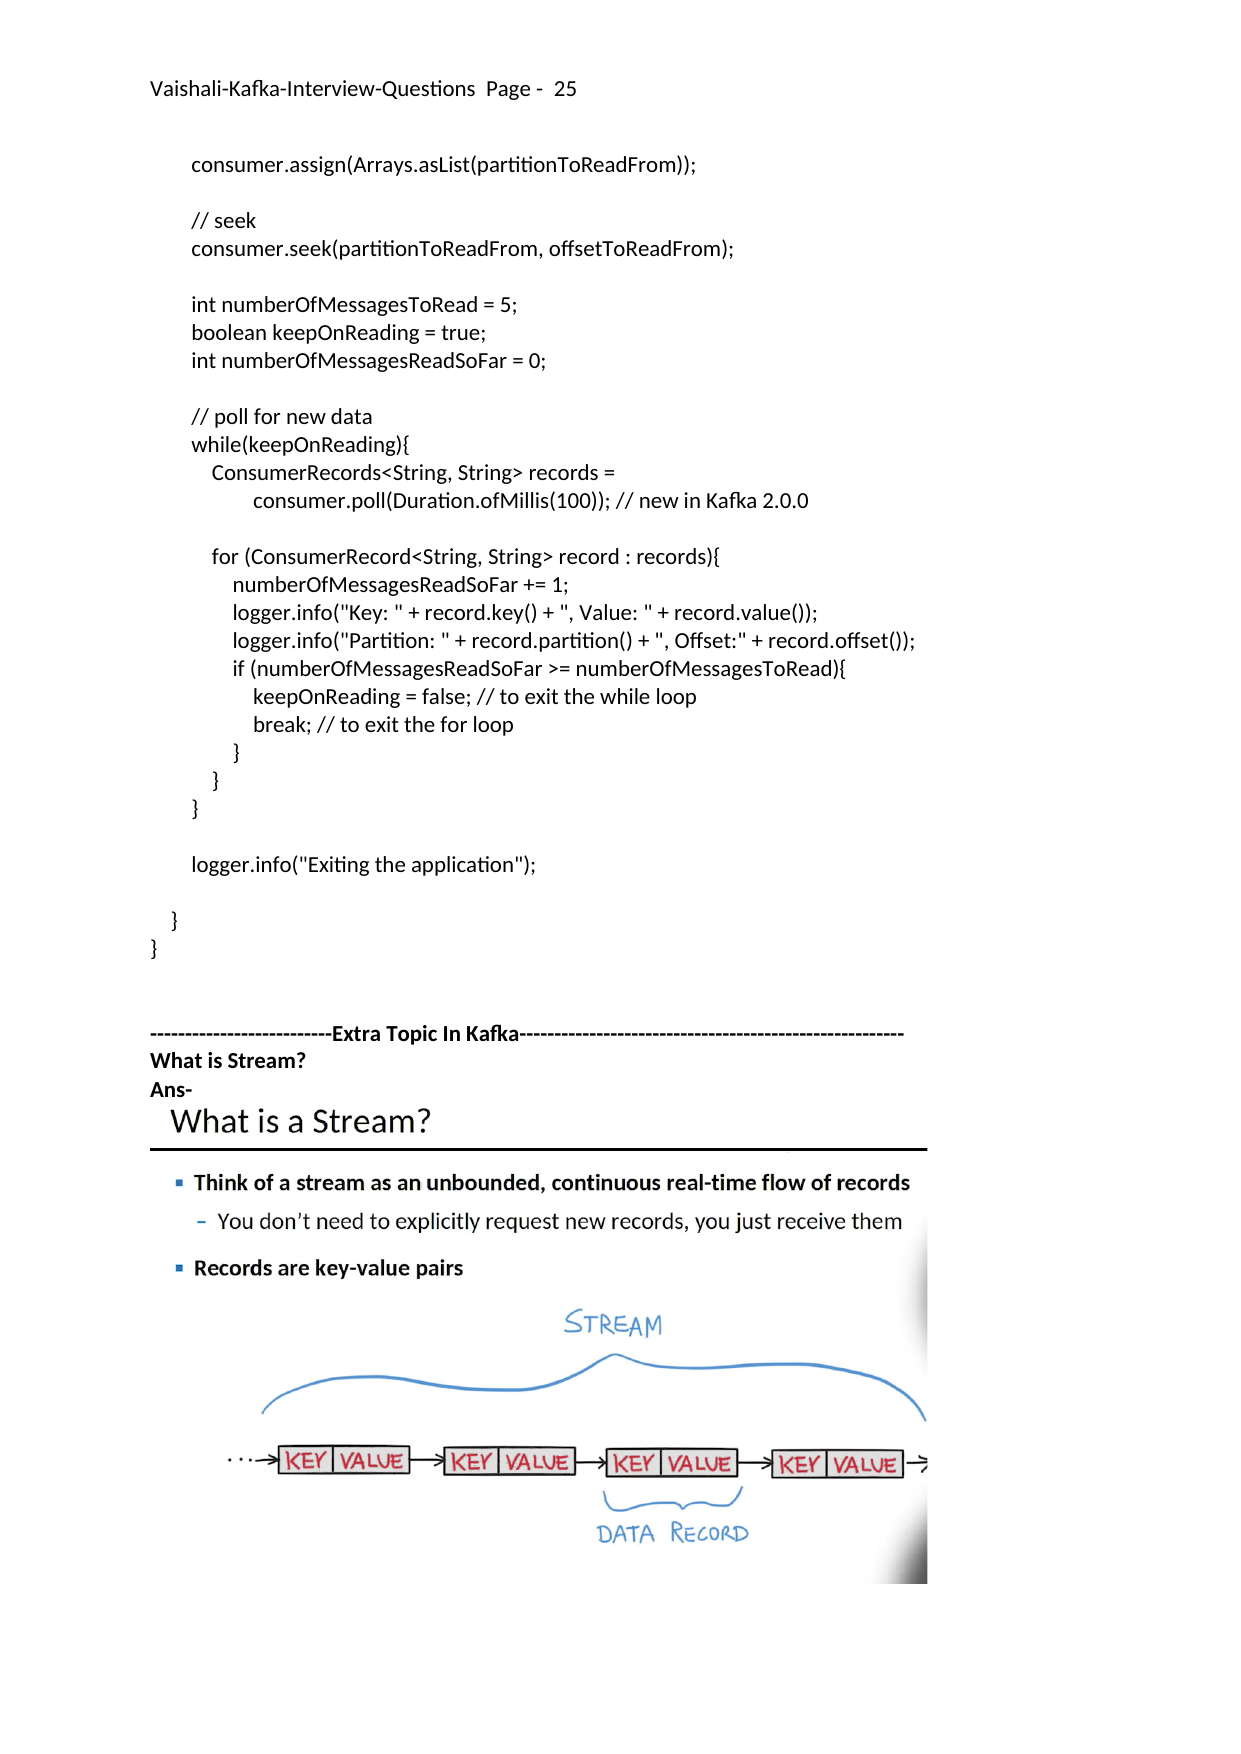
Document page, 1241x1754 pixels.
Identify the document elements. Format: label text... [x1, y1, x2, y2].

text keepOnReading = false; // to exit the while loop [150, 682, 1090, 710]
text boolean keepOnReading = true; [150, 318, 1090, 346]
text break; // to exit the for loop [150, 710, 1090, 738]
text --------------------------Extra Topic In Kafka------------------------------------------------------- [150, 1019, 1090, 1047]
text What is Stream? [150, 1047, 1090, 1075]
text logger.info("Key: " + record.key() + ", Value: " + record.value()); [150, 598, 1090, 626]
text logger.info("Partition: " + record.partition() + ", Offset:" + record.offset()); [150, 626, 1090, 654]
picture [150, 1102, 928, 1584]
text } [150, 907, 1090, 934]
text Ans- [150, 1075, 1090, 1103]
text } [150, 738, 1090, 766]
text ConsumerRecords<String, String> records = [150, 458, 1090, 486]
text if (numberOfMessagesReadSoFar >= numberOfMessagesToRead){ [150, 654, 1090, 682]
text // seek [150, 206, 1090, 234]
text int numberOfMessagesToRead = 5; [150, 290, 1090, 318]
text for (ConsumerRecord<String, String> record : records){ [150, 542, 1090, 570]
text } [150, 794, 1090, 822]
text int numberOfMessagesReadSoFar = 0; [150, 346, 1090, 374]
text consumer.assign(Arrays.asList(partitionToReadFrom)); [150, 150, 1090, 178]
text consumer.seek(partitionToReadFrom, offsetToReadFrom); [150, 234, 1090, 262]
text } [150, 934, 1090, 963]
text logger.info("Exiting the application"); [150, 851, 1090, 878]
text while(keepOnReading){ [150, 430, 1090, 458]
text // poll for new data [150, 402, 1090, 430]
text numberOfMessagesReadSoFar += 1; [150, 570, 1090, 598]
text } [150, 766, 1090, 794]
text consumer.poll(Duration.ofMillis(100)); // new in Kafka 2.0.0 [150, 486, 1090, 514]
